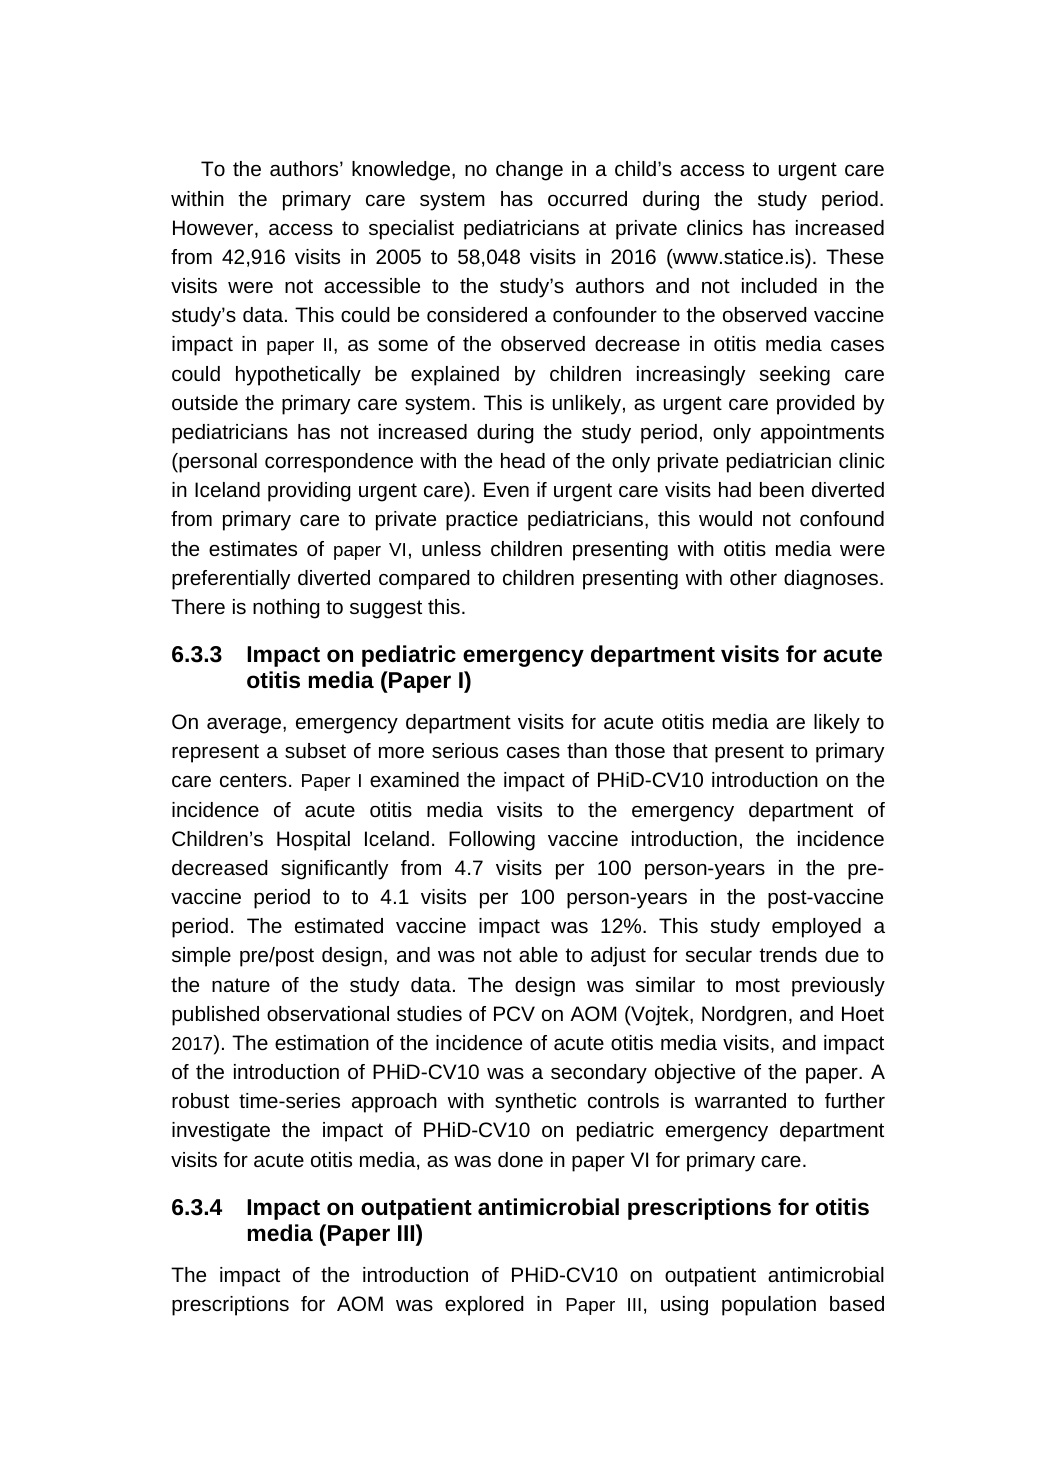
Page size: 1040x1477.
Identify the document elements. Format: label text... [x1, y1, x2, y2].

text On average, emergency department visits for acute otitis media are likely to represent a subset of more serious cases than those that present to primary care centers. Paper I examined the impact of PHiD-CV10 introduction on the incidence of acute otitis media visits to the emergency department of Children’s Hospital Iceland. Following vaccine introduction, the incidence decreased significantly from 4.7 visits per 100 person-years in the pre-vaccine period to to 4.1 visits per 100 person-years in the post-vaccine period. The estimated vaccine impact was 12%. This study employed a simple pre/post design, and was not able to adjust for secular trends due to the nature of the study data. The design was similar to most previously published observational studies of PCV on AOM (Vojtek, Nordgren, and Hoet 2017). The estimation of the incidence of acute otitis media visits, and impact of the introduction of PHiD-CV10 was a secondary objective of the paper. A robust time-series approach with synthetic controls is warranted to further investigate the impact of PHiD-CV10 on pediatric emergency department visits for acute otitis media, as was done in paper VI for primary care. [171, 706, 886, 1173]
subtitle Impact on outpatient antimicrobial prescriptions for otitis media (Paper III) [171, 1194, 886, 1246]
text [171, 1259, 886, 1317]
subtitle Impact on pediatric emergency department visits for acute otitis media (Paper I) [171, 641, 886, 694]
text To the authors’ knowledge, no change in a child’s access to urgent care within the primary care system has occurred during the study period. However, access to specialist pediatricians at private clinics has increased from 42,916 visits in 2005 to 58,048 visits in 2016 (www.statice.is). These visits were not accessible to the study’s authors and not included in the study’s data. This could be considered a confounder to the observed vaccine impact in paper II, as some of the observed decrease in otitis media cases could hypothetically be explained by children increasingly seeking care outside the primary care system. This is unlikely, as urgent care provided by pediatricians has not increased during the study period, only appointments (personal correspondence with the head of the only private pediatrician clinic in Iceland providing urgent care). Even if urgent care visits had been diverted from primary care to private practice pediatricians, this would not confound the estimates of paper VI, unless children presenting with otitis media were preferentially diverted compared to children presenting with other diagnoses. There is nothing to suggest this. [171, 153, 886, 620]
